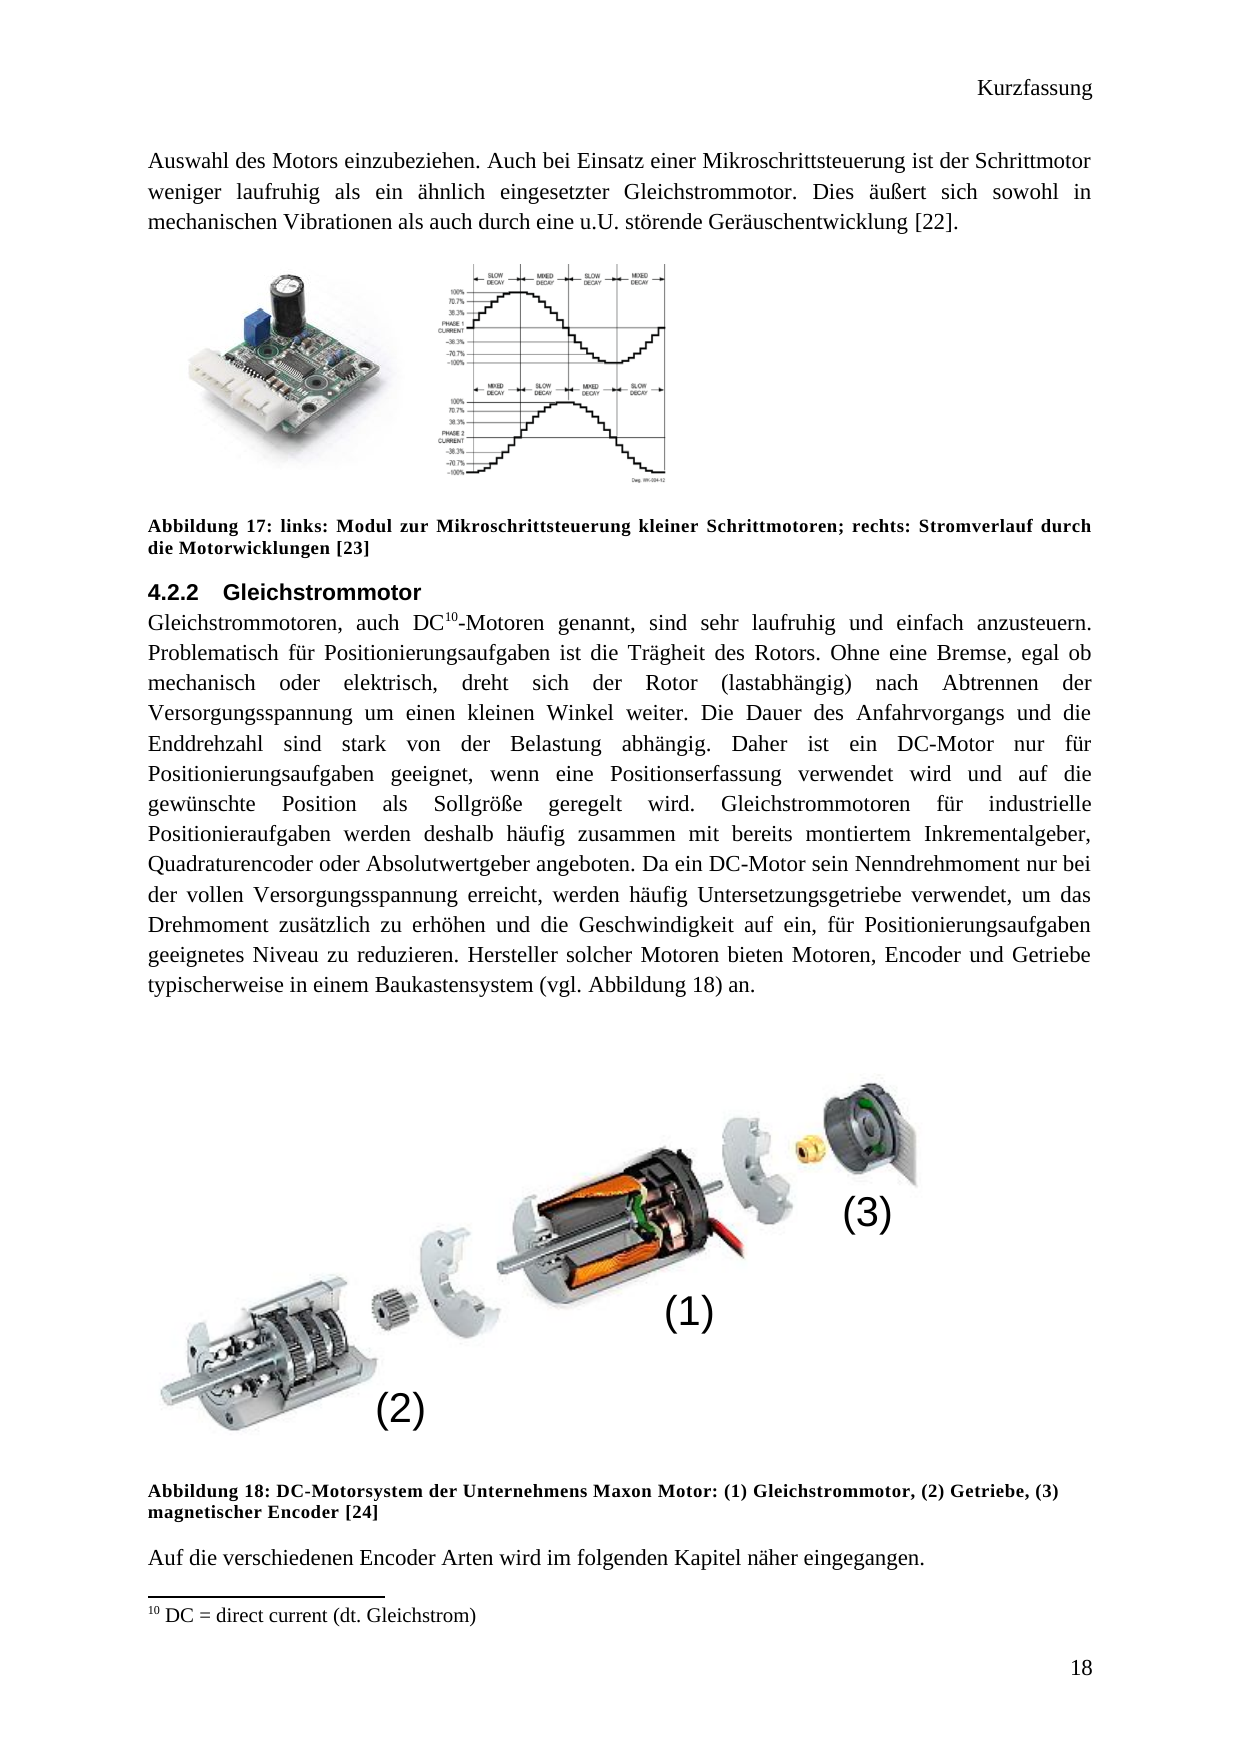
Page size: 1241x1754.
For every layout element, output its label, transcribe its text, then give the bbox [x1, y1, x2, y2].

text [148, 148, 1093, 234]
picture [147, 1073, 929, 1440]
text Gleichstrommotoren, auch DC-Motoren genannt, sind sehr laufruhig und einfach anzusteuern. Problematisch für Positionierungsaufgaben ist die Trägheit des Rotors. Ohne eine Bremse, egal ob mechanisch oder elektrisch, dreht sich der Rotor (lastabhängig) nach Abtrennen der Versorgungsspannung um einen kleinen Winkel weiter. Die Dauer des Anfahrvorgangs und die Enddrehzahl sind stark von der Belastung abhängig. Daher ist ein DC-Motor nur für Positionierungsaufgaben geeignet, wenn eine Positionserfassung verwendet wird und auf die gewünschte Position als Sollgröße geregelt wird. Gleichstrommotoren für industrielle Positionieraufgaben werden deshalb häufig zusammen mit bereits montiertem Inkrementalgeber, Quadraturencoder oder Absolutwertgeber angeboten. Da ein DC-Motor sein Nenndrehmoment nur bei der vollen Versorgungsspannung erreicht, werden häufig Untersetzungsgetriebe verwendet, um das Drehmoment zusätzlich zu erhöhen und die Geschwindigkeit auf ein, für Positionierungsaufgaben geeignetes Niveau zu reduzieren. Hersteller solcher Motoren bieten Motoren, Encoder und Getriebe typischerweise in einem Baukastensystem (vgl. Abbildung 18) an. [148, 609, 1093, 998]
subtitle Gleichstrommotor [148, 579, 1093, 606]
picture [147, 258, 418, 489]
picture [432, 264, 674, 489]
text Auf die verschiedenen Encoder Arten wird im folgenden Kapitel näher eingegangen. [148, 1543, 1093, 1570]
